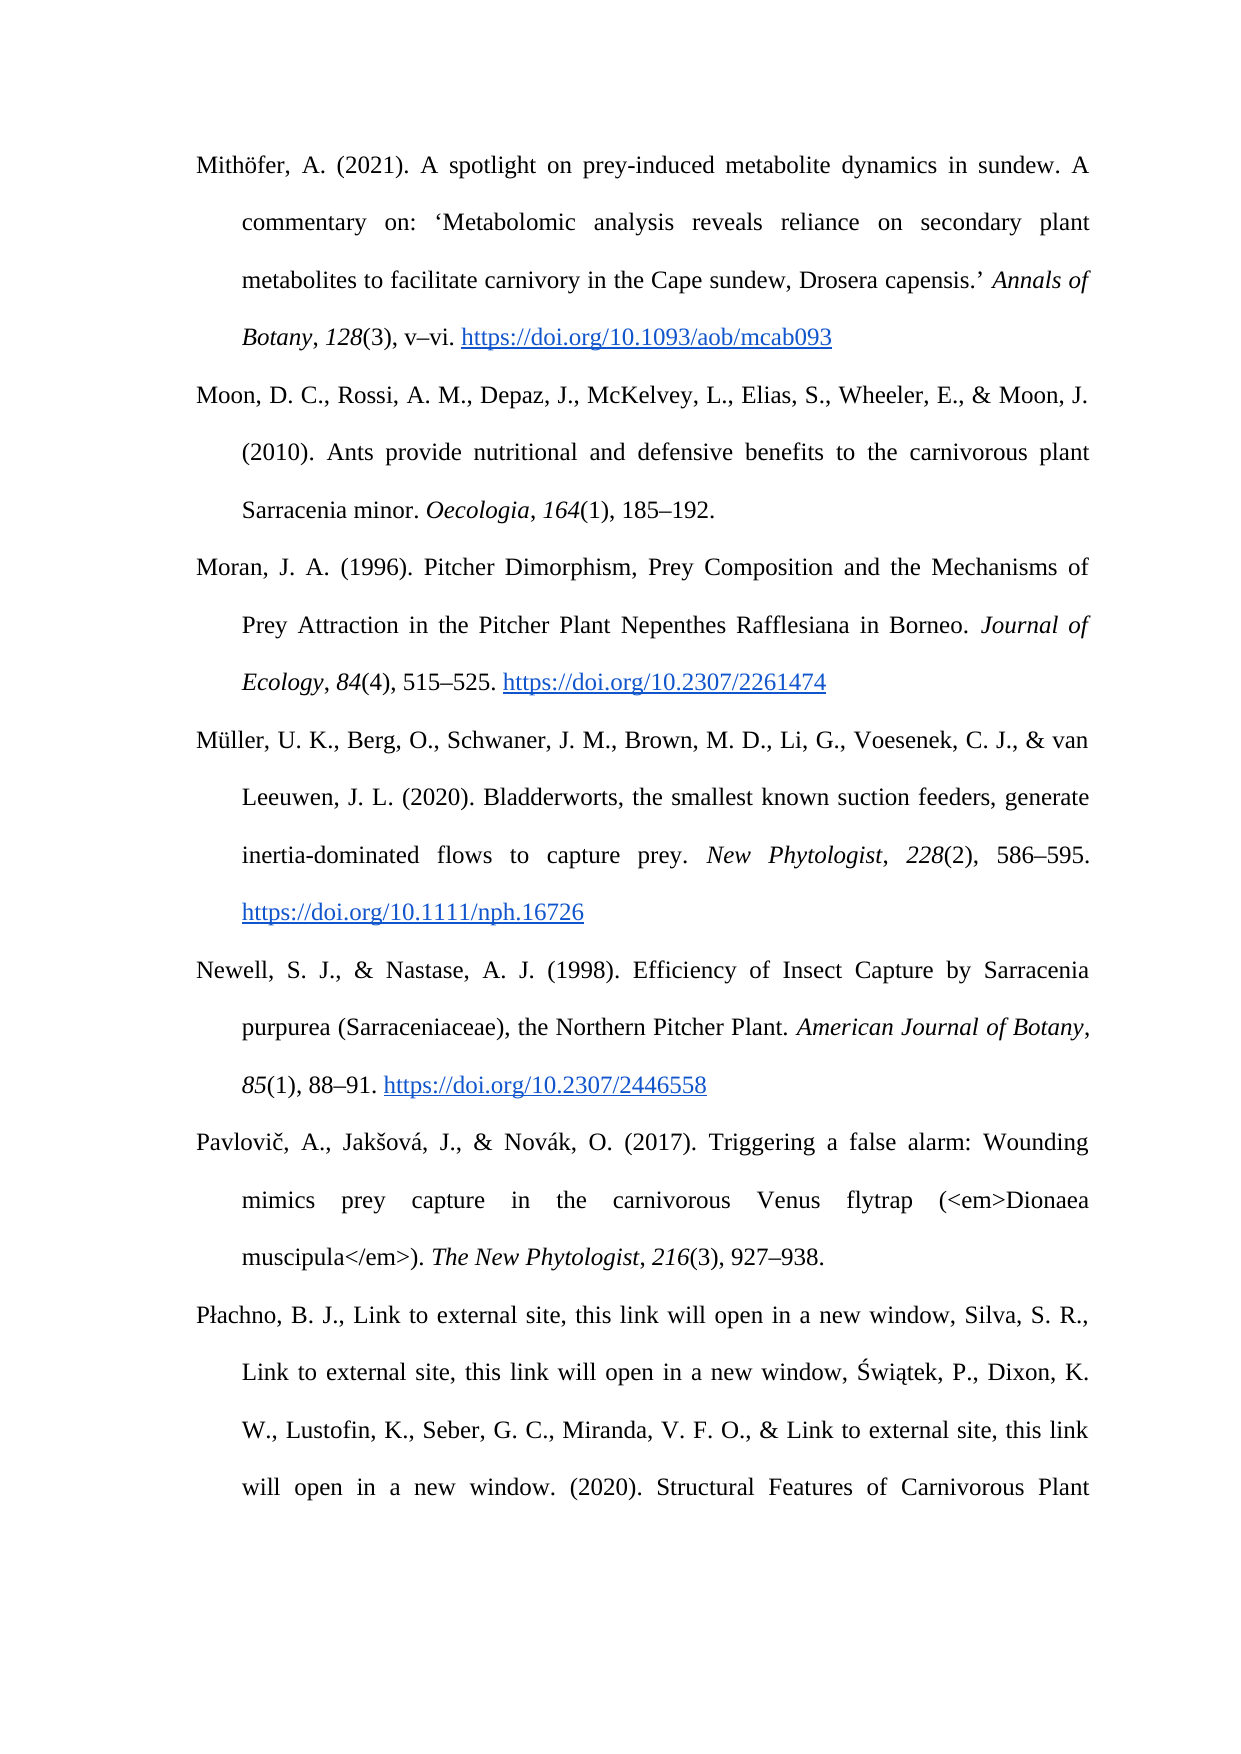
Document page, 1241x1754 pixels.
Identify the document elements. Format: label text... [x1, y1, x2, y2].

text Moran, J. A. (1996). Pitcher Dimorphism, Prey Composition and the Mechanisms of Prey Attraction in the Pitcher Plant Nepenthes Rafflesiana in Borneo. Journal of Ecology, 84(4), 515–525. https://doi.org/10.2307/2261474 [196, 552, 1090, 696]
text Moon, D. C., Rossi, A. M., Depaz, J., McKelvey, L., Elias, S., Wheeler, E., & Moon, J. (2010). Ants provide nutritional and defensive benefits to the carnivorous plant Sarracenia minor. Oecologia, 164(1), 185–192. [196, 380, 1090, 524]
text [196, 1300, 1090, 1501]
text Müller, U. K., Berg, O., Schwaner, J. M., Brown, M. D., Li, G., Voesenek, C. J., & van Leeuwen, J. L. (2020). Bladderworts, the smallest known suction feeders, generate inertia-dominated flows to capture prey. New Phytologist, 228(2), 586–595. https://doi.org/10.1111/nph.16726 [196, 725, 1090, 926]
text Newell, S. J., & Nastase, A. J. (1998). Efficiency of Insect Capture by Sarracenia purpurea (Sarraceniaceae), the Northern Pitcher Plant. American Journal of Botany, 85(1), 88–91. https://doi.org/10.2307/2446558 [196, 955, 1090, 1099]
text Pavlovič, A., Jakšová, J., & Novák, O. (2017). Triggering a false alarm: Wounding mimics prey capture in the carnivorous Venus flytrap (<em>Dionaea muscipula</em>). The New Phytologist, 216(3), 927–938. [196, 1127, 1090, 1271]
text Mithöfer, A. (2021). A spotlight on prey-induced metabolite dynamics in sundew. A commentary on: ‘Metabolomic analysis reveals reliance on secondary plant metabolites to facilitate carnivory in the Cape sundew, Drosera capensis.’ Annals of Botany, 128(3), v–vi. https://doi.org/10.1093/aob/mcab093 [196, 150, 1090, 351]
